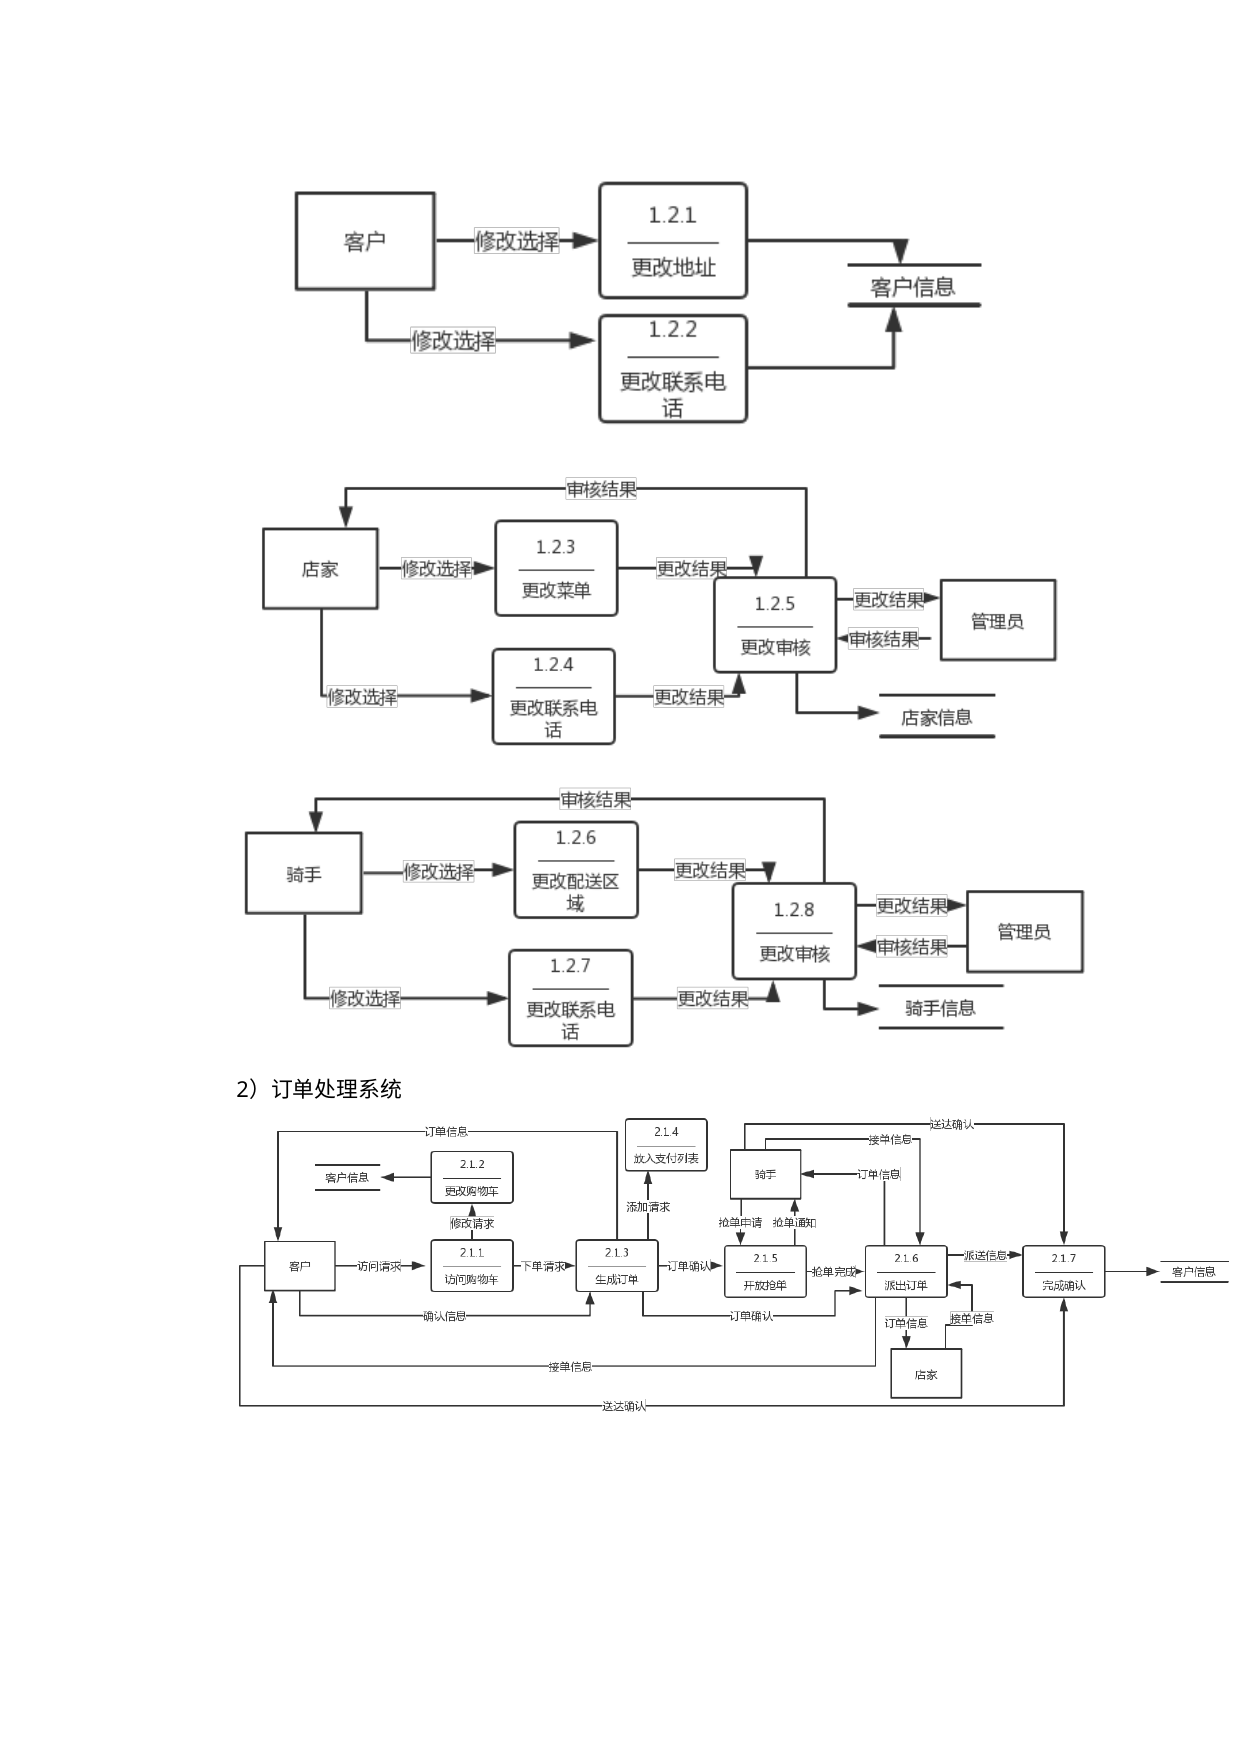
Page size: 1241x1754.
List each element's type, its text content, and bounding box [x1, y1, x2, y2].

picture [225, 162, 1134, 434]
list 2）订单处理系统 [225, 1072, 1053, 1104]
picture [225, 779, 1134, 1059]
picture [225, 454, 1091, 773]
picture [225, 1104, 1238, 1415]
